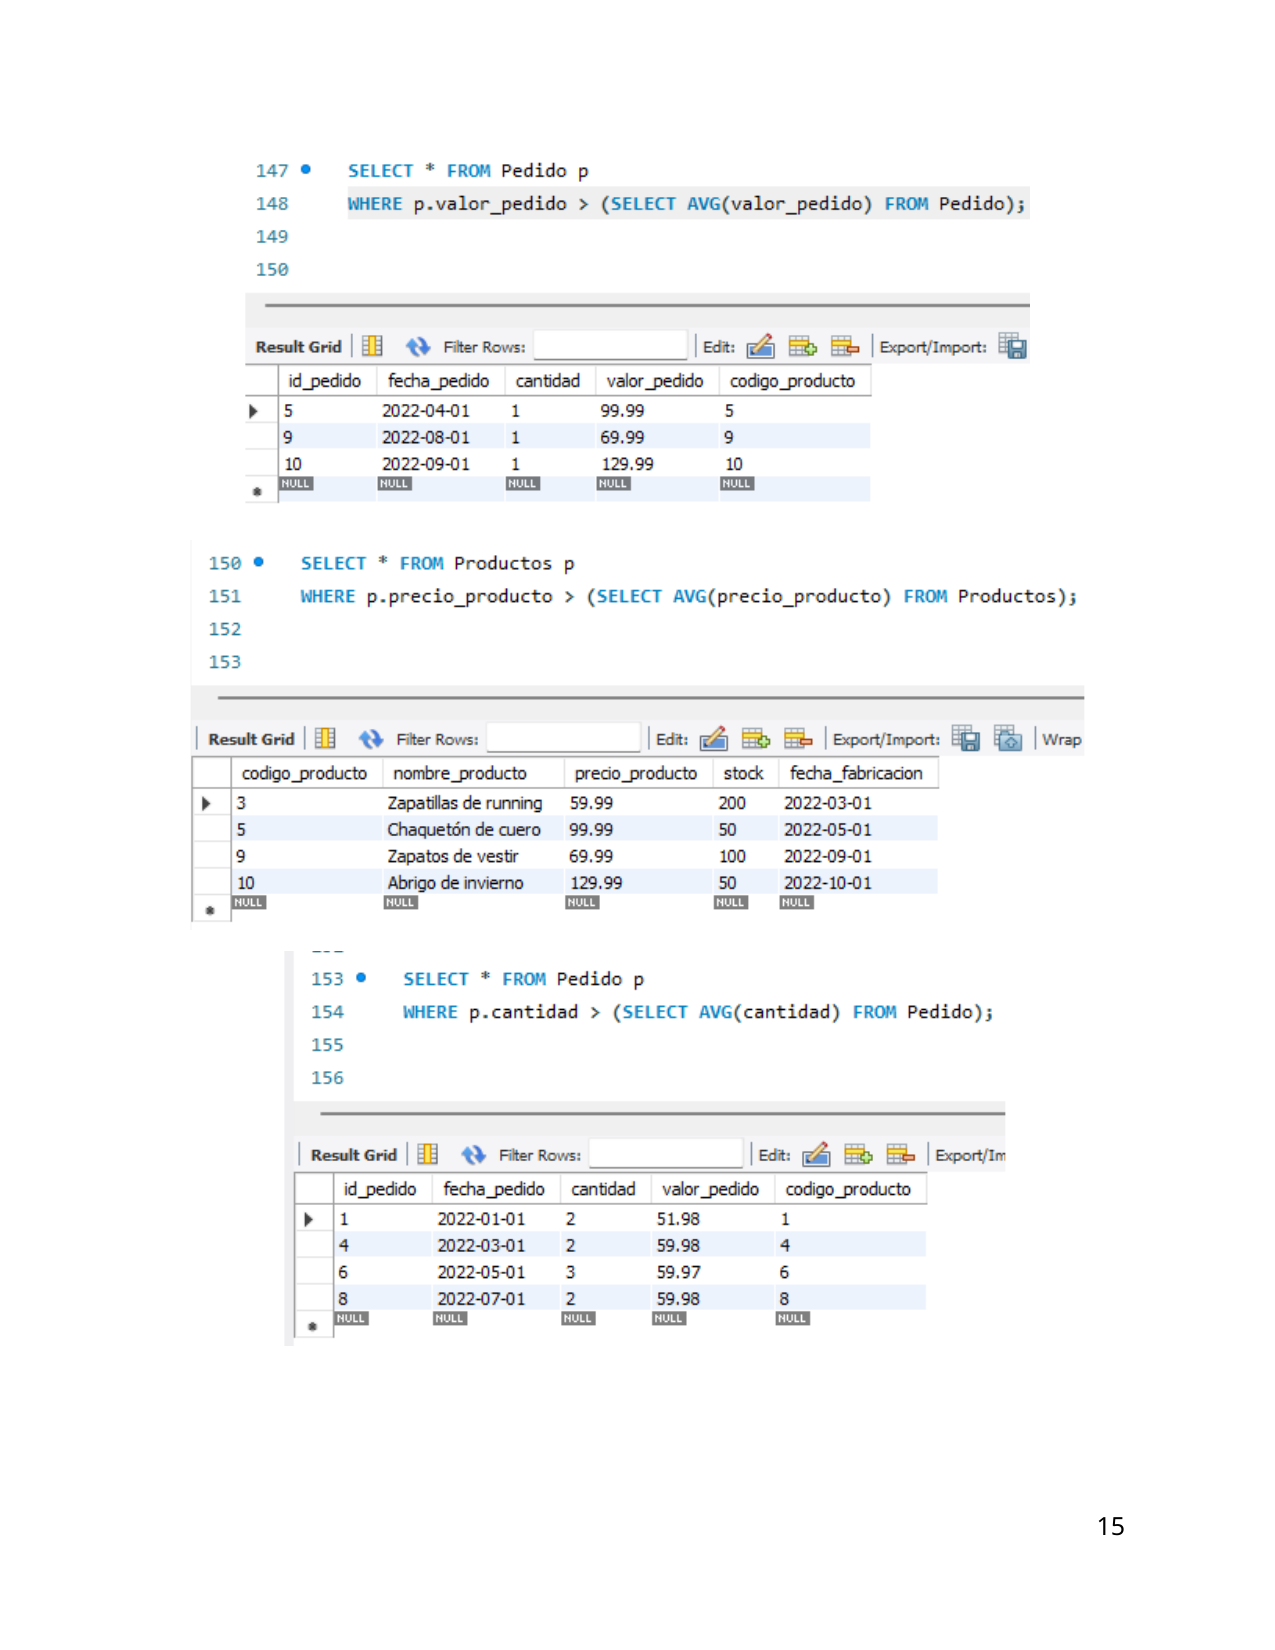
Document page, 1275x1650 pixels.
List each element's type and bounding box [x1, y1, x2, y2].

picture [269, 951, 1006, 1346]
picture [190, 540, 1085, 930]
picture [245, 150, 1030, 519]
